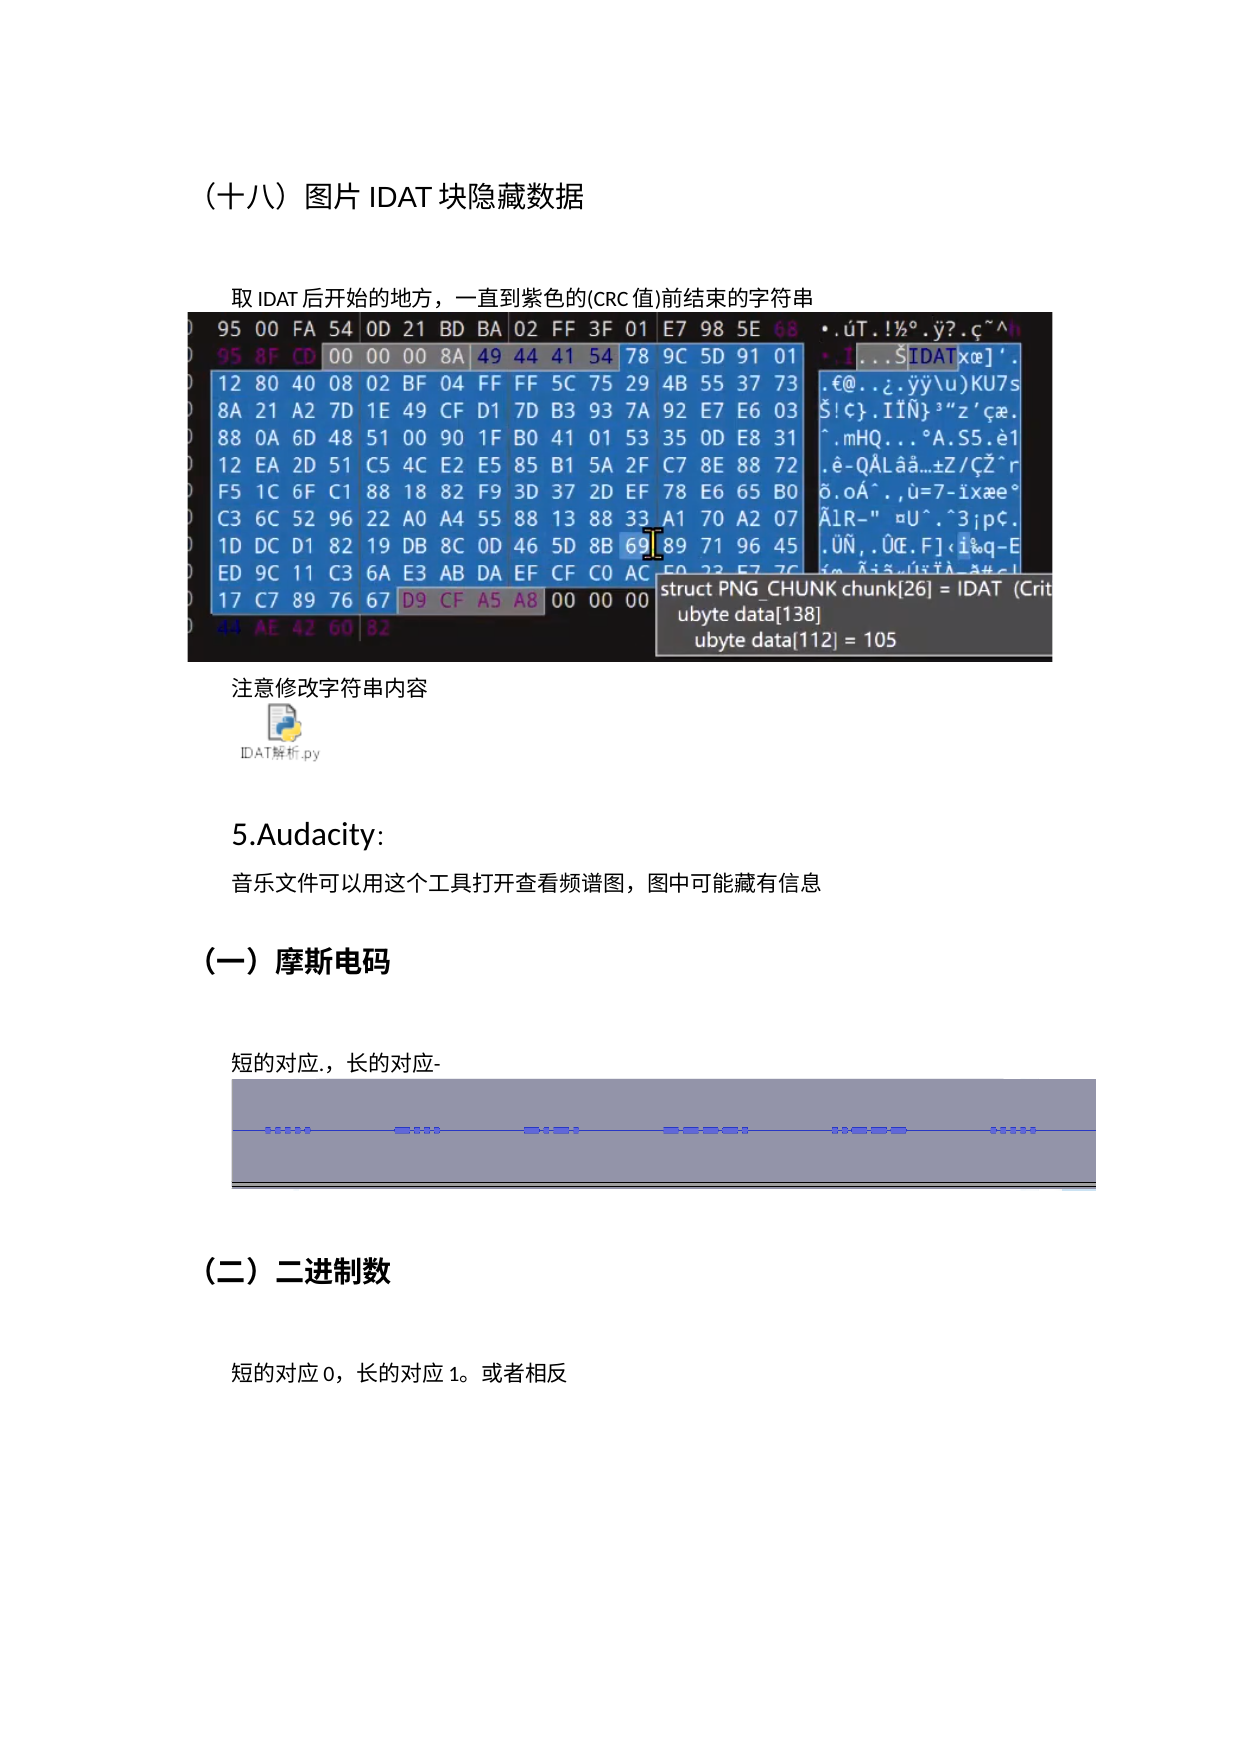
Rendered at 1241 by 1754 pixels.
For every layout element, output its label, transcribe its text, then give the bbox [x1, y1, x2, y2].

picture [187, 312, 1053, 662]
subtitle （二）二进制数 [187, 1237, 1053, 1302]
list 短的对应.，长的对应- [187, 1046, 1053, 1078]
list 音乐文件可以用这个工具打开查看频谱图，图中可能藏有信息 [187, 865, 1053, 898]
list 注意修改字符串内容 [187, 670, 1053, 703]
list 取IDAT后开始的地方，一直到紫色的(CRC值)前结束的字符串 [187, 280, 1053, 312]
list 5.Audacity： [187, 800, 1053, 865]
list 短的对应0，长的对应1。或者相反 [187, 1356, 1053, 1388]
subtitle （十八）图片IDAT块隐藏数据 [187, 162, 1053, 227]
picture [231, 1078, 1096, 1191]
subtitle （一）摩斯电码 [187, 927, 1053, 992]
